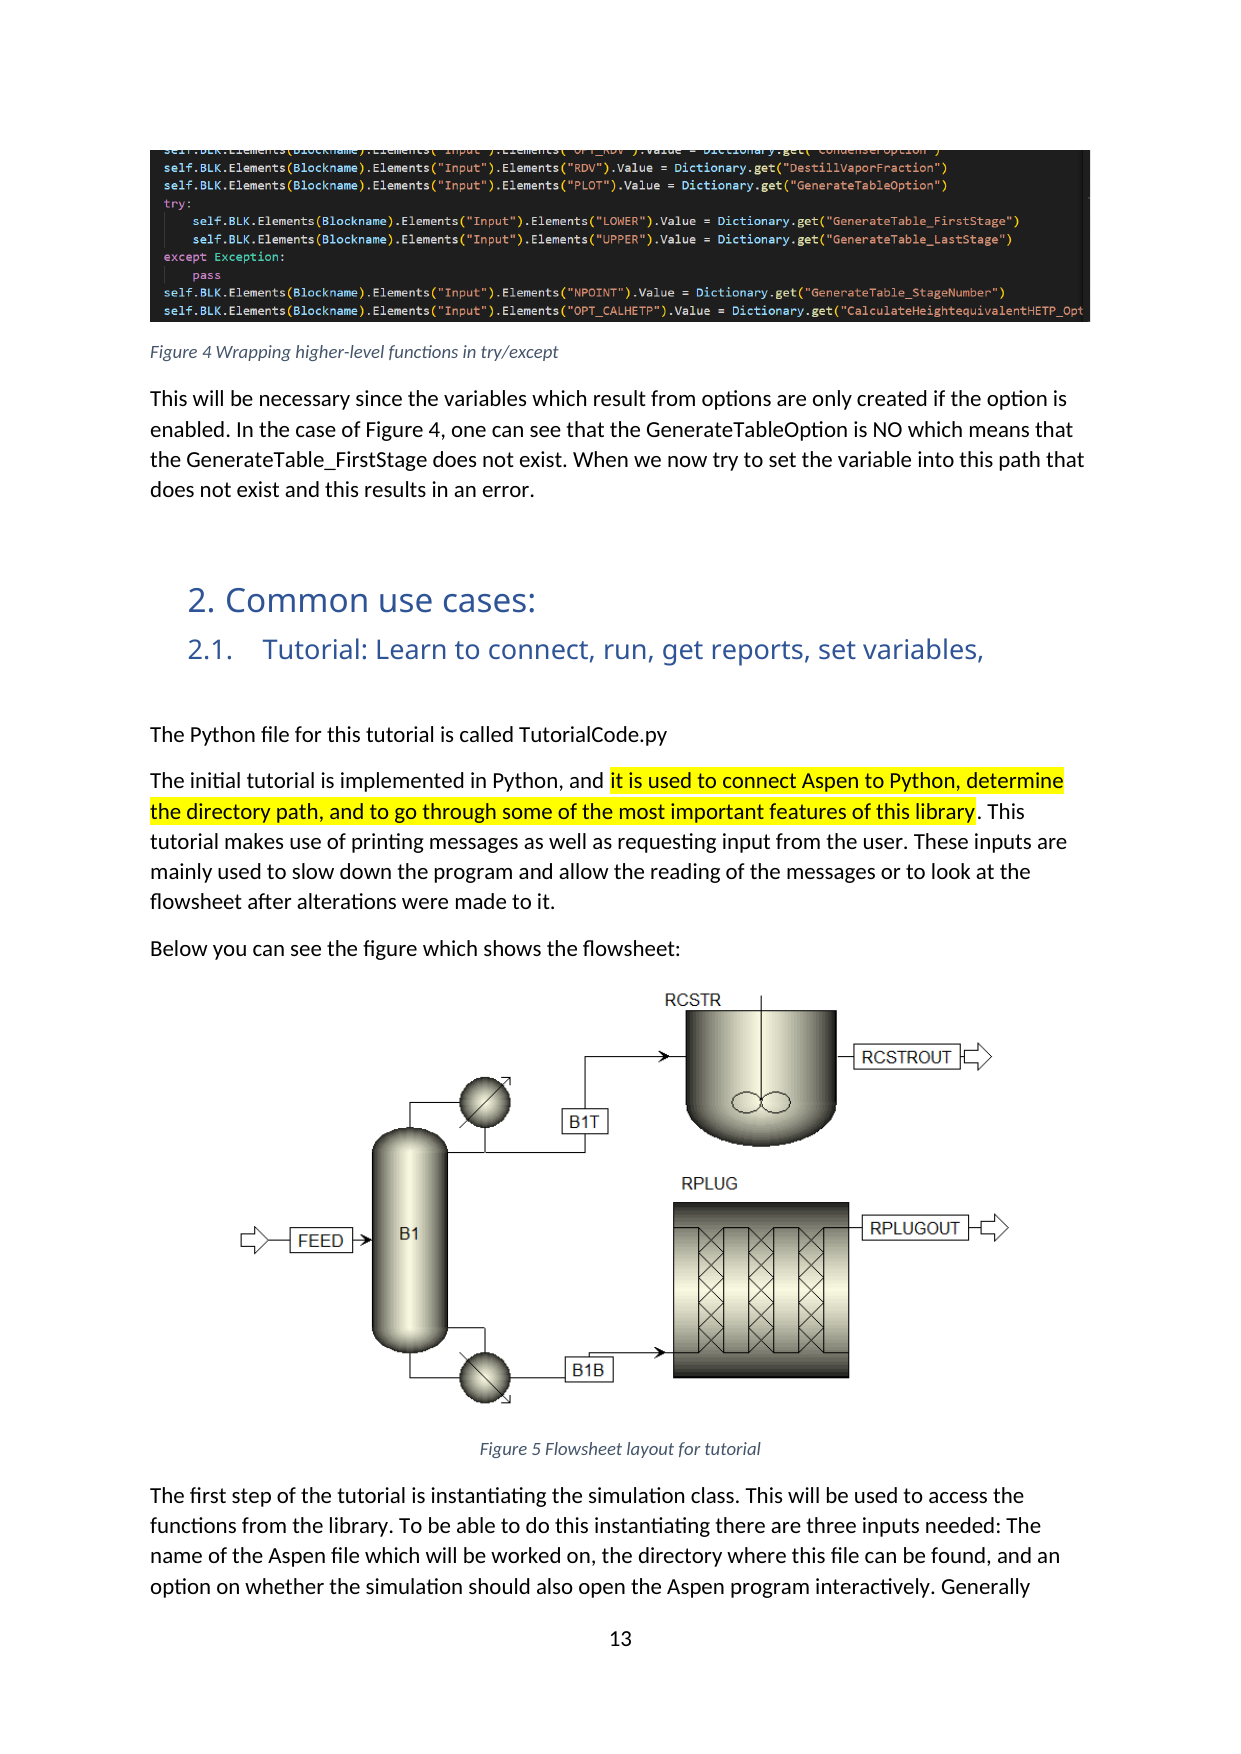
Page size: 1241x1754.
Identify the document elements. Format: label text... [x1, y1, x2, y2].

text The initial tutorial is implemented in Python, and it is used to connect Aspen to Python, determine the directory path, and to go through some of the most important features of this library. This tutorial makes use of printing messages as well as requesting input from the user. These inputs are mainly used to slow down the program and allow the reading of the messages or to look at the flowsheet after alterations were made to it. [150, 767, 1090, 915]
text Below you can see the figure which shows the flowsheet: [150, 934, 1090, 962]
text This will be necessary since the variables which result from options are only created if the option is enabled. In the case of Figure 4, one can see that the GenerateTableOption is NO which means that the GenerateTable_FirstStage does not exist. When we now try to set the variable into this path that does not exist and this results in an error. [150, 384, 1090, 503]
subtitle Tutorial: Learn to connect, run, get reports, set variables, [187, 630, 1090, 667]
text Figure 4 Wrapping higher-level functions in try/except [150, 341, 1090, 364]
subtitle Common use cases: [187, 577, 1090, 623]
text Figure 5 Flowsheet layout for tutorial [150, 1437, 1090, 1460]
picture [150, 150, 1091, 322]
text The Python file for this tutorial is called TutorialCode.py [150, 720, 1090, 748]
picture [200, 981, 1040, 1419]
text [150, 1481, 1090, 1600]
